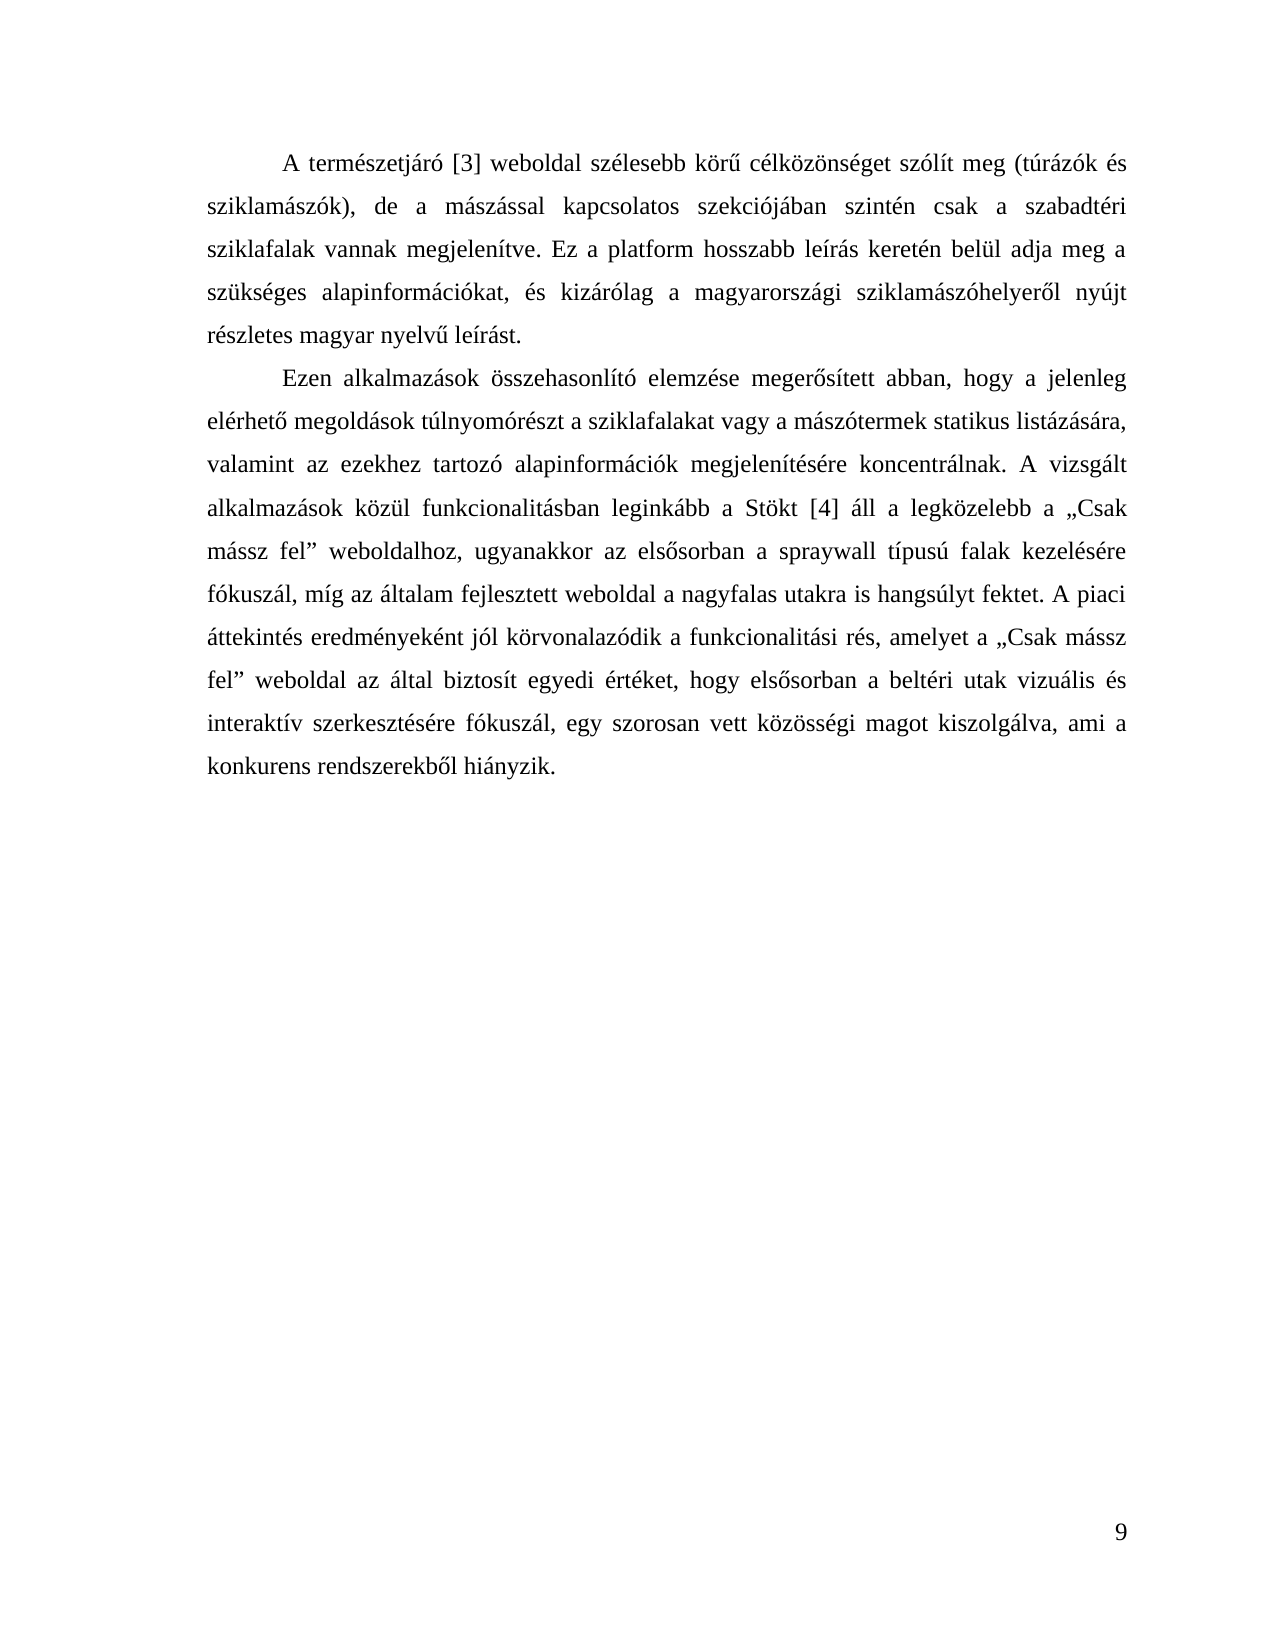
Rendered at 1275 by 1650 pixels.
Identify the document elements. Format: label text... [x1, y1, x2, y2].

text Ezen alkalmazások összehasonlító elemzése megerősített abban, hogy a jelenleg elérhető megoldások túlnyomórészt a sziklafalakat vagy a mászótermek statikus listázására, valamint az ezekhez tartozó alapinformációk megjelenítésére koncentrálnak. A vizsgált alkalmazások közül funkcionalitásban leginkább a Stökt áll a legközelebb a „Csak mássz fel” weboldalhoz, ugyanakkor az elsősorban a spraywall típusú falak kezelésére fókuszál, míg az általam fejlesztett weboldal a nagyfalas utakra is hangsúlyt fektet. A piaci áttekintés eredményeként jól körvonalazódik a funkcionalitási rés, amelyet a „Csak mássz fel” weboldal az által biztosít egyedi értéket, hogy elsősorban a beltéri utak vizuális és interaktív szerkesztésére fókuszál, egy szorosan vett közösségi magot kiszolgálva, ami a konkurens rendszerekből hiányzik. [207, 363, 1127, 780]
text A természetjáró weboldal szélesebb körű célközönséget szólít meg (túrázók és sziklamászók), de a mászással kapcsolatos szekciójában szintén csak a szabadtéri sziklafalak vannak megjelenítve. Ez a platform hosszabb leírás keretén belül adja meg a szükséges alapinformációkat, és kizárólag a magyarországi sziklamászóhelyeről nyújt részletes magyar nyelvű leírást. [207, 148, 1127, 349]
